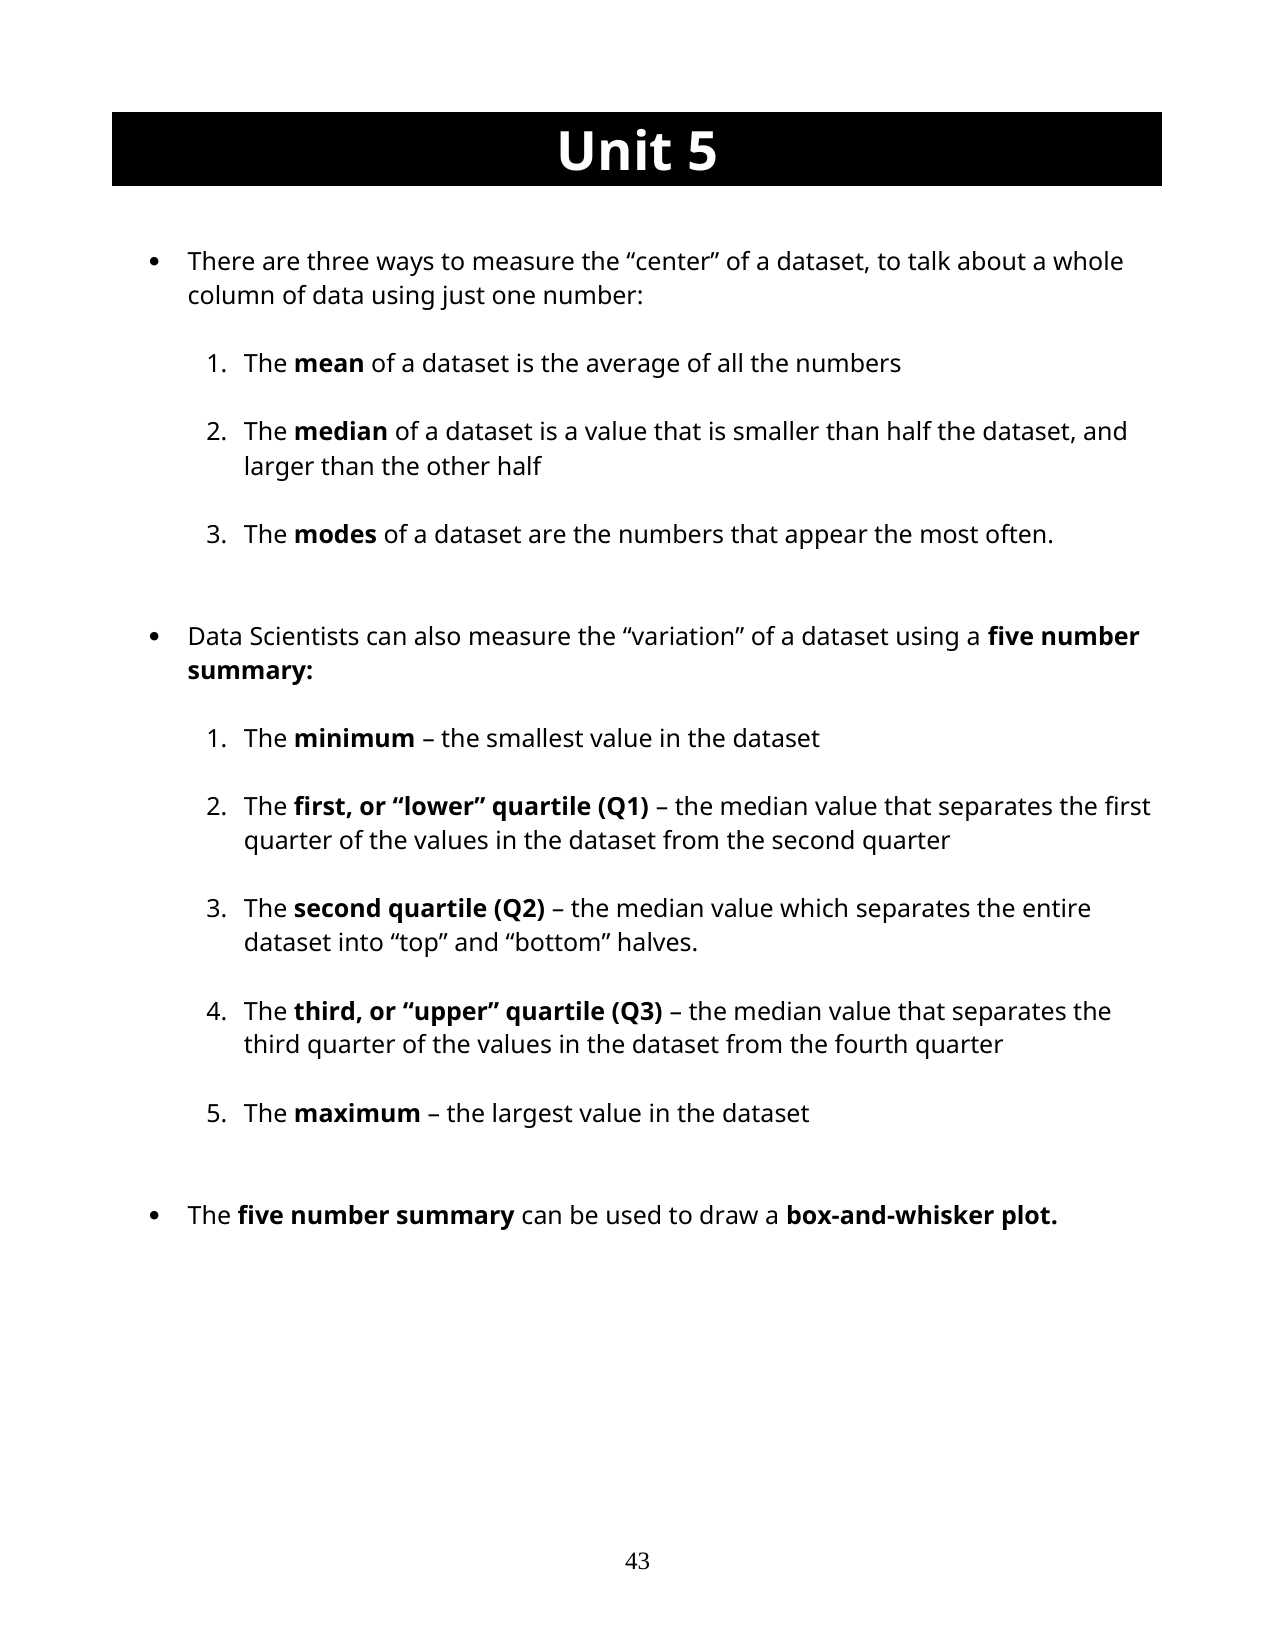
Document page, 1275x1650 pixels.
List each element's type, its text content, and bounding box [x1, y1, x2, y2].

subtitle Unit 5 [112, 112, 1162, 186]
list The median of a dataset is a value that is smaller than half the dataset, and larger than the other half [206, 414, 1162, 482]
list The maximum – the largest value in the dataset [206, 1095, 1162, 1129]
list The minimum – the smallest value in the dataset [206, 721, 1162, 755]
list The mean of a dataset is the average of all the numbers [206, 346, 1162, 380]
list The third, or “upper” quartile (Q3) – the median value that separates the third quarter of the values in the dataset from the fourth quarter [206, 993, 1162, 1061]
list There are three ways to measure the “center” of a dataset, to talk about a whole column of data using just one number: [150, 244, 1162, 312]
list Data Scientists can also measure the “variation” of a dataset using a five number summary: [150, 618, 1162, 687]
list The five number summary can be used to draw a box-and-whisker plot. [150, 1197, 1162, 1232]
list The modes of a dataset are the numbers that appear the most often. [206, 516, 1162, 550]
list The first, or “lower” quartile (Q1) – the median value that separates the first quarter of the values in the dataset from the second quarter [206, 789, 1162, 857]
list The second quartile (Q2) – the median value which separates the entire dataset into “top” and “bottom” halves. [206, 891, 1162, 959]
